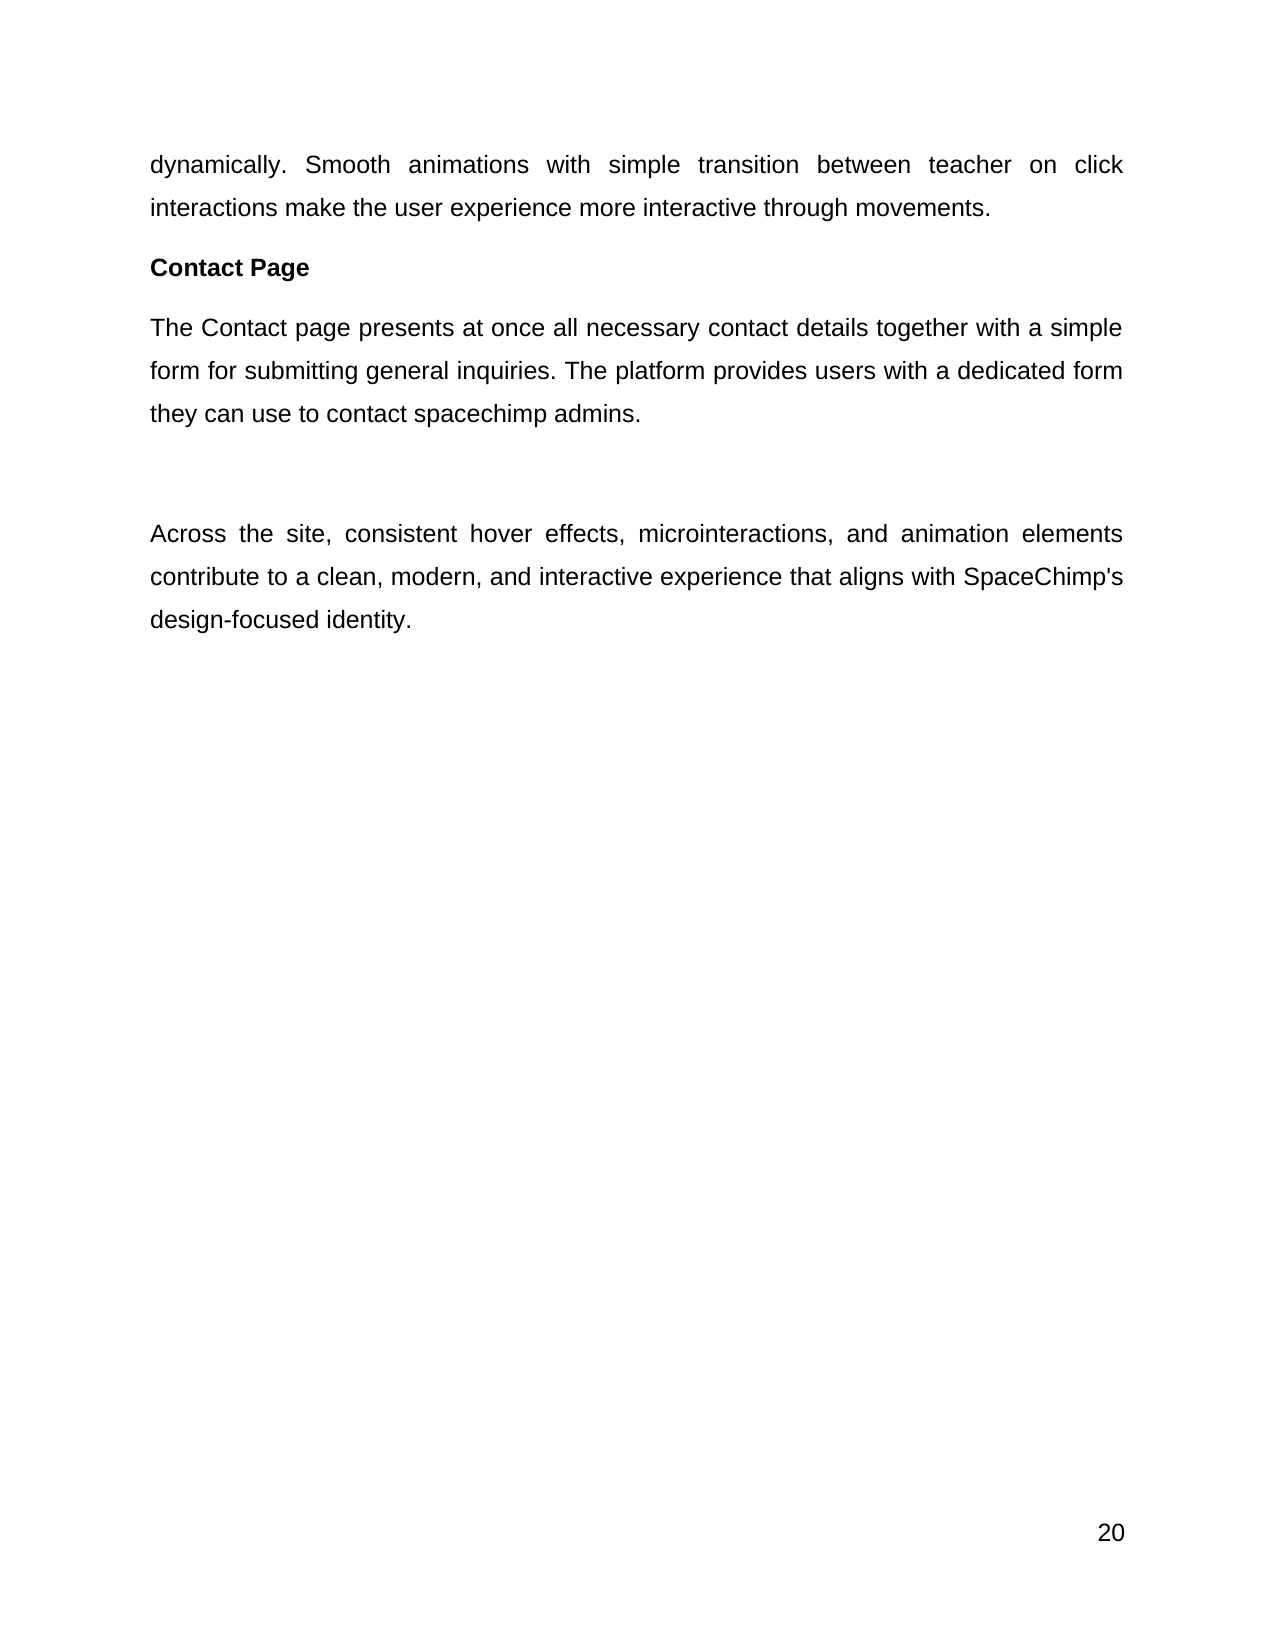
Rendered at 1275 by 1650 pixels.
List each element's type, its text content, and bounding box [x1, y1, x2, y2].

text The Contact page presents at once all necessary contact details together with a simple form for submitting general inquiries. The platform provides users with a dedicated form they can use to contact spacechimp admins. [150, 313, 1125, 428]
text Across the site, consistent hover effects, microinteractions, and animation elements contribute to a clean, modern, and interactive experience that aligns with SpaceChimp's design-focused identity. [150, 518, 1125, 633]
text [150, 150, 1125, 222]
text Contact Page [150, 253, 1125, 282]
